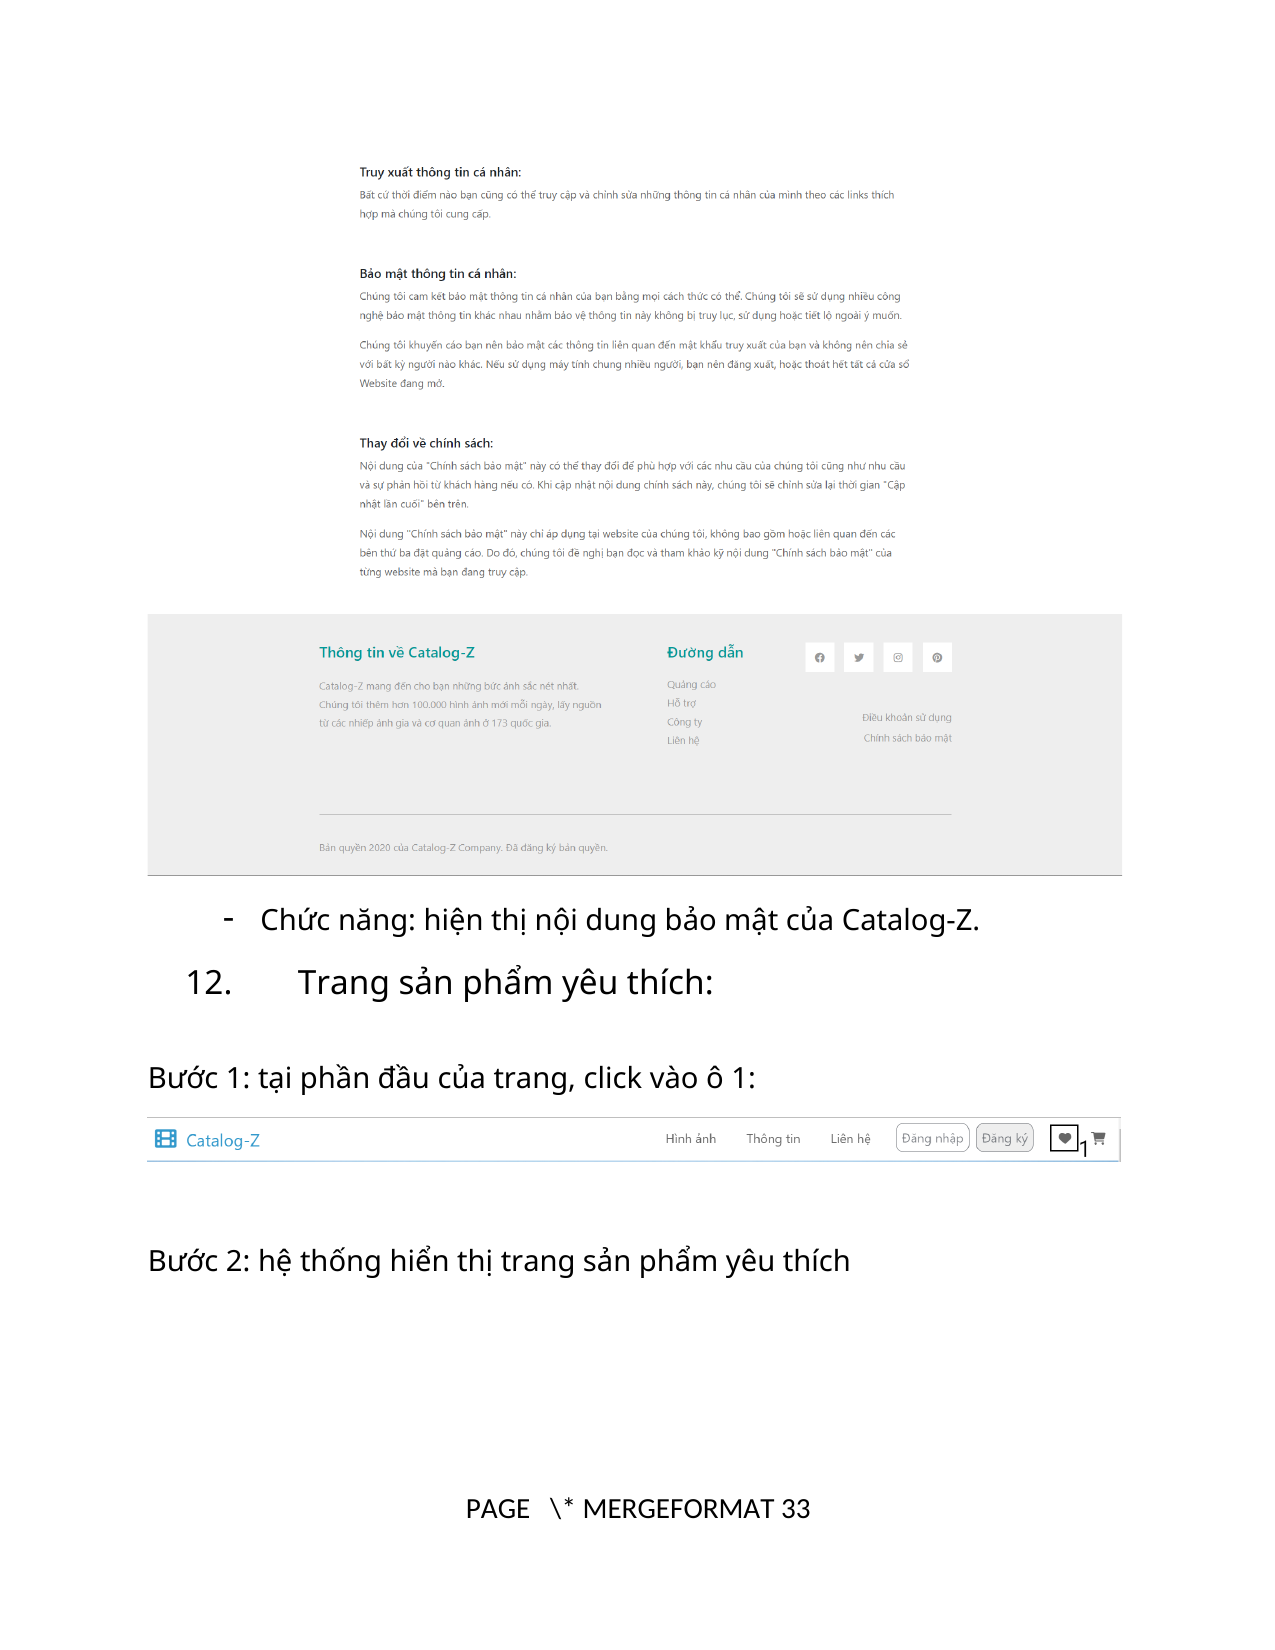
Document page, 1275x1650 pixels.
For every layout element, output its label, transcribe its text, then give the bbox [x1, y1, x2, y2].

subtitle Trang sản phẩm yêu thích: [185, 959, 1122, 1004]
text Bước 1: tại phần đầu của trang, click vào ô 1: [148, 1058, 1122, 1097]
text Bước 2: hệ thống hiển thị trang sản phẩm yêu thích [148, 1240, 1122, 1280]
picture [147, 1117, 1121, 1162]
picture [147, 147, 1123, 596]
picture [147, 614, 1123, 876]
list Chức năng: hiện thị nội dung bảo mật của Catalog-Z. [223, 894, 1122, 940]
